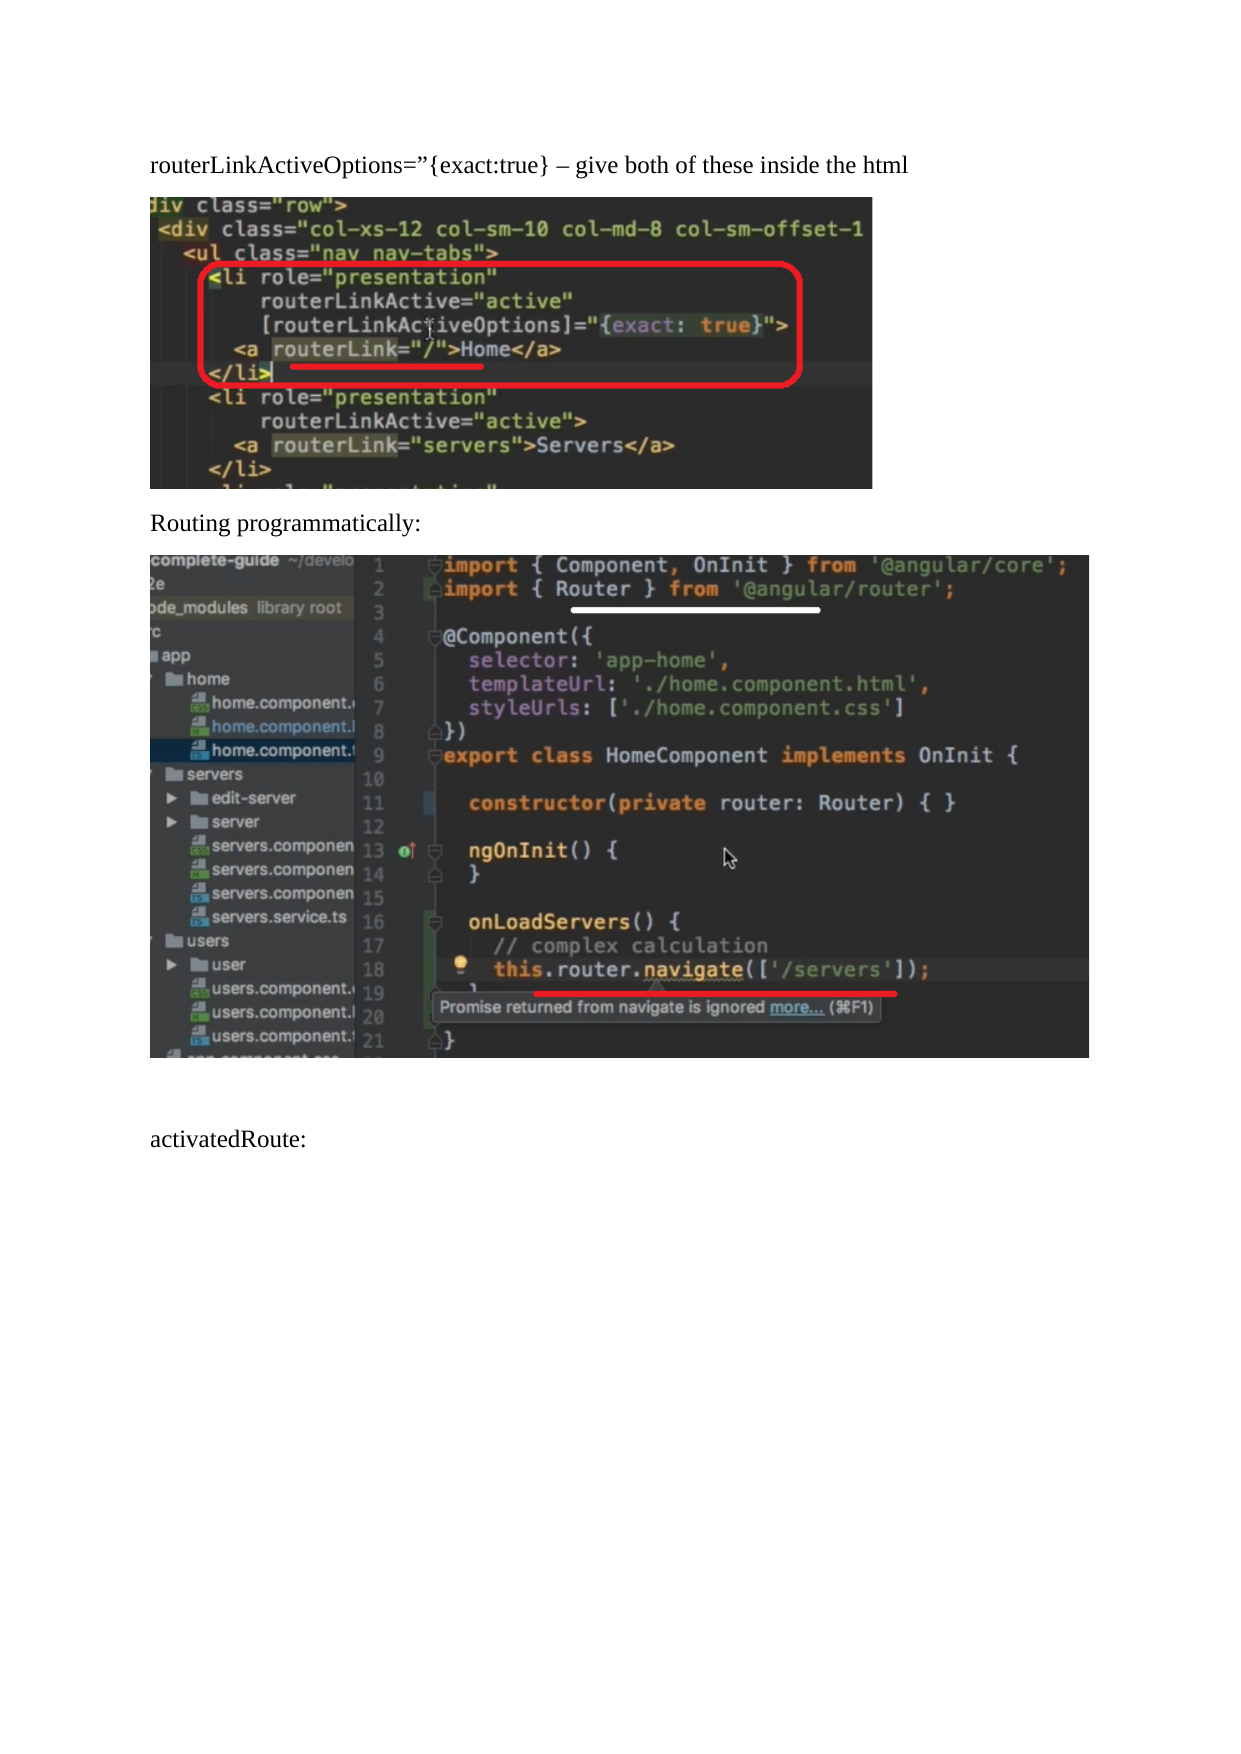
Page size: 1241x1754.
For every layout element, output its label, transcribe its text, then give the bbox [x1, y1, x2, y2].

picture [150, 197, 873, 489]
text Routing programmatically: [150, 508, 1090, 537]
text activatedRoute: [150, 1124, 1090, 1153]
picture [150, 555, 1090, 1058]
text routerLinkActiveOptions=”{exact:true} – give both of these inside the html [150, 150, 1090, 179]
